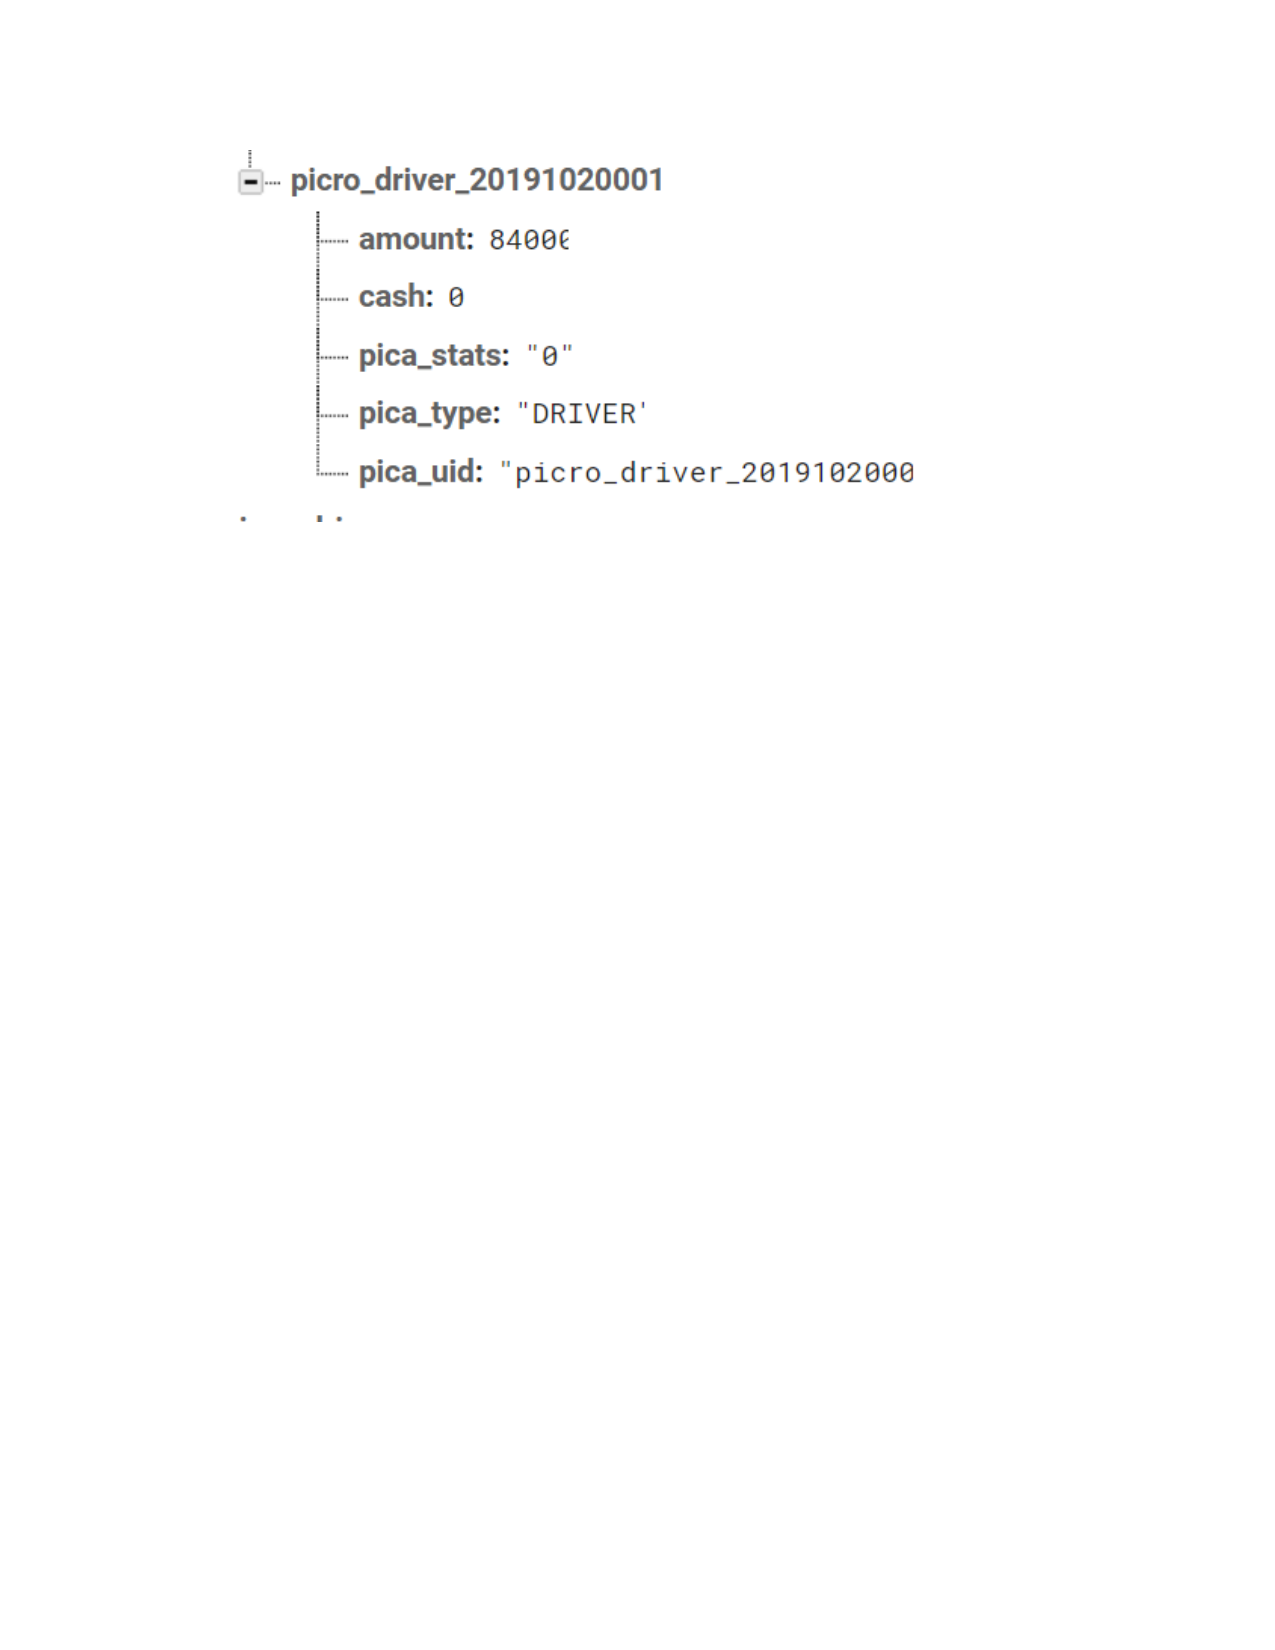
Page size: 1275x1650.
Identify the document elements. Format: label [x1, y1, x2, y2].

picture [225, 150, 1006, 522]
